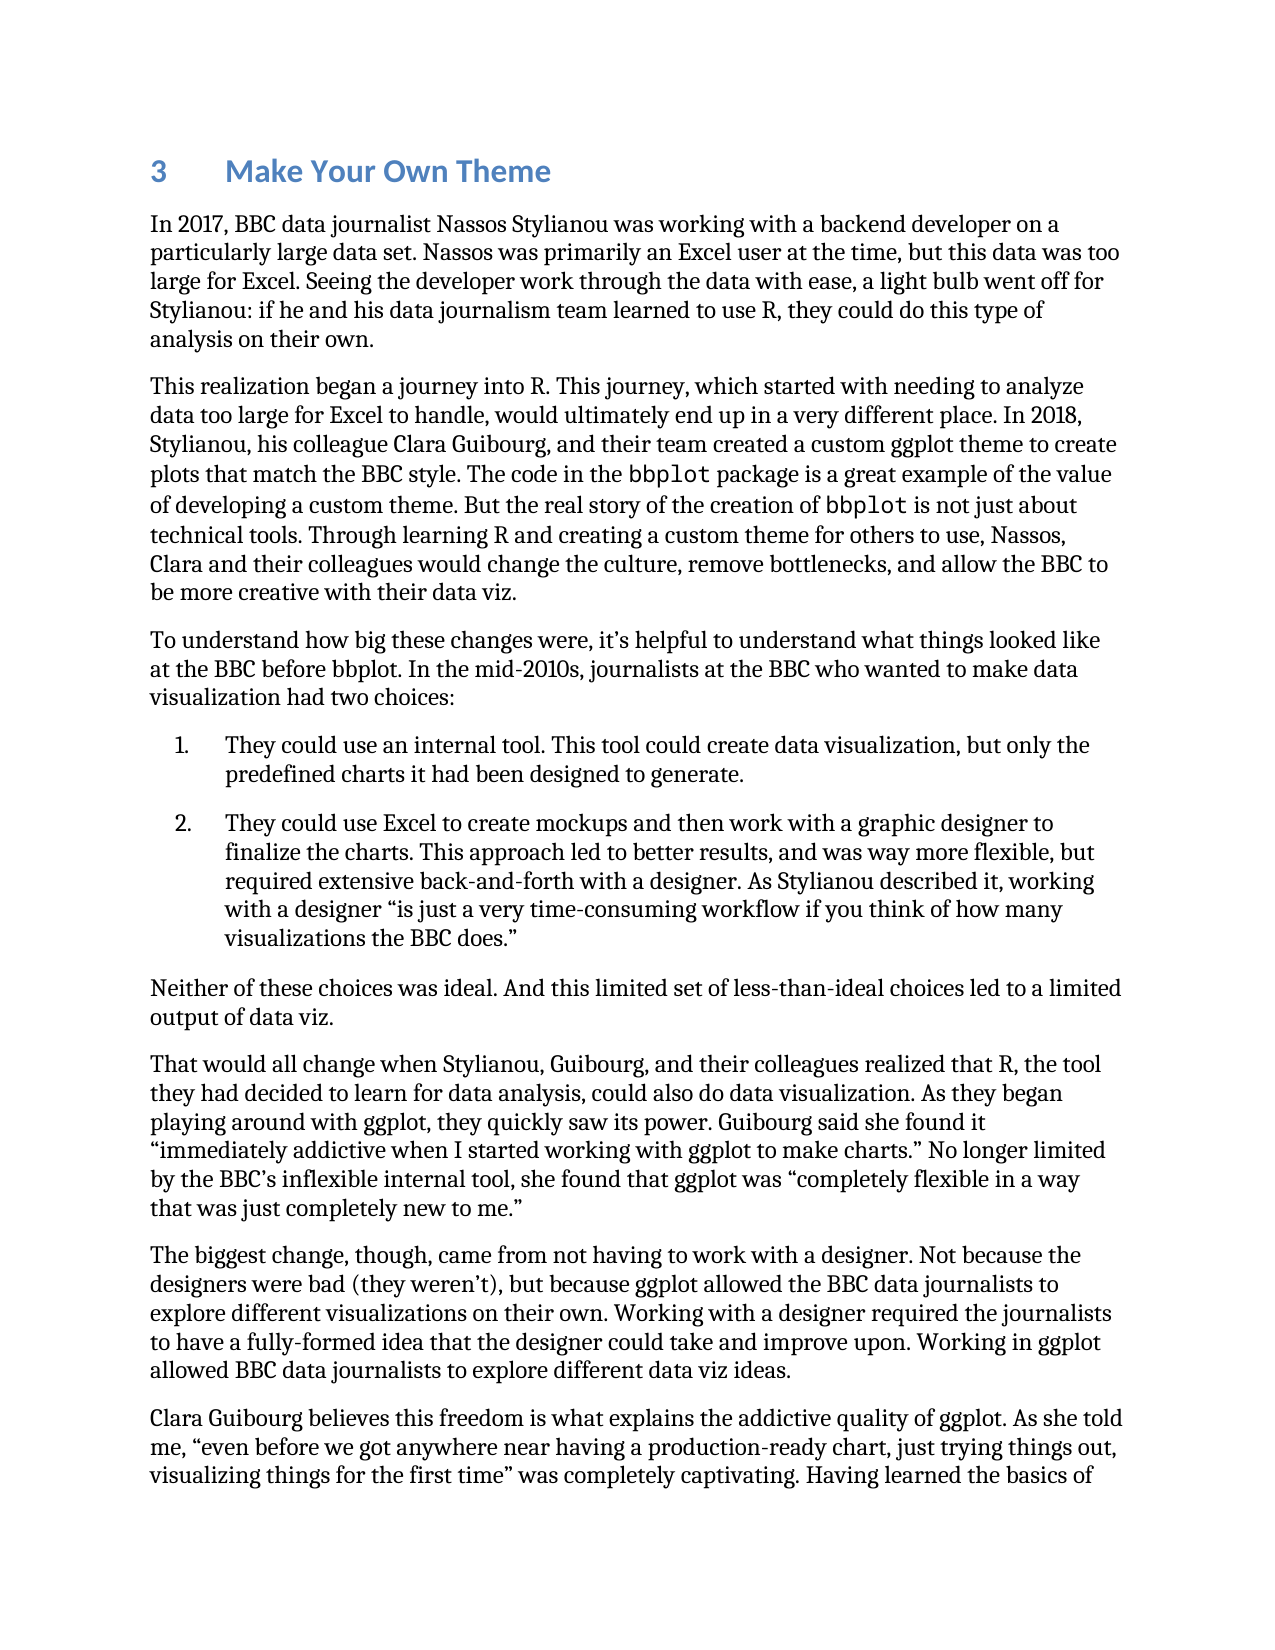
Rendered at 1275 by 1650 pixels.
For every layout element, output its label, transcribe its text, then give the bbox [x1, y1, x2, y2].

list They could use an internal tool. This tool could create data visualization, but only the predefined charts it had been designed to generate. [175, 731, 1125, 788]
text To understand how big these changes were, it’s helpful to understand what things looked like at the BBC before bbplot. In the mid-2010s, journalists at the BBC who wanted to make data visualization had two choices: [150, 626, 1125, 712]
text The biggest change, though, came from not having to work with a designer. Not because the designers were bad (they weren’t), but because ggplot allowed the BBC data journalists to explore different visualizations on their own. Working with a designer required the journalists to have a fully-formed idea that the designer could take and improve upon. Working in ggplot allowed BBC data journalists to explore different data viz ideas. [150, 1241, 1125, 1385]
text In 2017, BBC data journalist Nassos Stylianou was working with a backend developer on a particularly large data set. Nassos was primarily an Excel user at the time, but this data was too large for Excel. Seeing the developer work through the data with ease, a light bulb went off for Stylianou: if he and his data journalism team learned to use R, they could do this type of analysis on their own. [150, 209, 1125, 353]
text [150, 1404, 1125, 1490]
subtitle 3 Make Your Own Theme [150, 150, 1125, 191]
text That would all change when Stylianou, Guibourg, and their colleagues realized that R, the tool they had decided to learn for data analysis, could also do data visualization. As they began playing around with ggplot, they quickly saw its power. Guibourg said she found it “immediately addictive when I started working with ggplot to make charts.” No longer limited by the BBC’s inflexible internal tool, she found that ggplot was “completely flexible in a way that was just completely new to me.” [150, 1050, 1125, 1222]
text Neither of these choices was ideal. And this limited set of less-than-ideal choices led to a limited output of data viz. [150, 974, 1125, 1031]
text This realization began a journey into R. This journey, which started with needing to analyze data too large for Excel to handle, would ultimately end up in a very different place. In 2018, Stylianou, his colleague Clara Guibourg, and their team created a custom ggplot theme to create plots that match the BBC style. The code in the bbplot package is a great example of the value of developing a custom theme. But the real story of the creation of bbplot is not just about technical tools. Through learning R and creating a custom theme for others to use, Nassos, Clara and their colleagues would change the culture, remove bottlenecks, and allow the BBC to be more creative with their data viz. [150, 372, 1125, 607]
list They could use Excel to create mockups and then work with a graphic designer to finalize the charts. This approach led to better results, and was way more flexible, but required extensive back-and-forth with a designer. As Stylianou described it, working with a designer “is just a very time-consuming workflow if you think of how many visualizations the BBC does.” [175, 809, 1125, 953]
